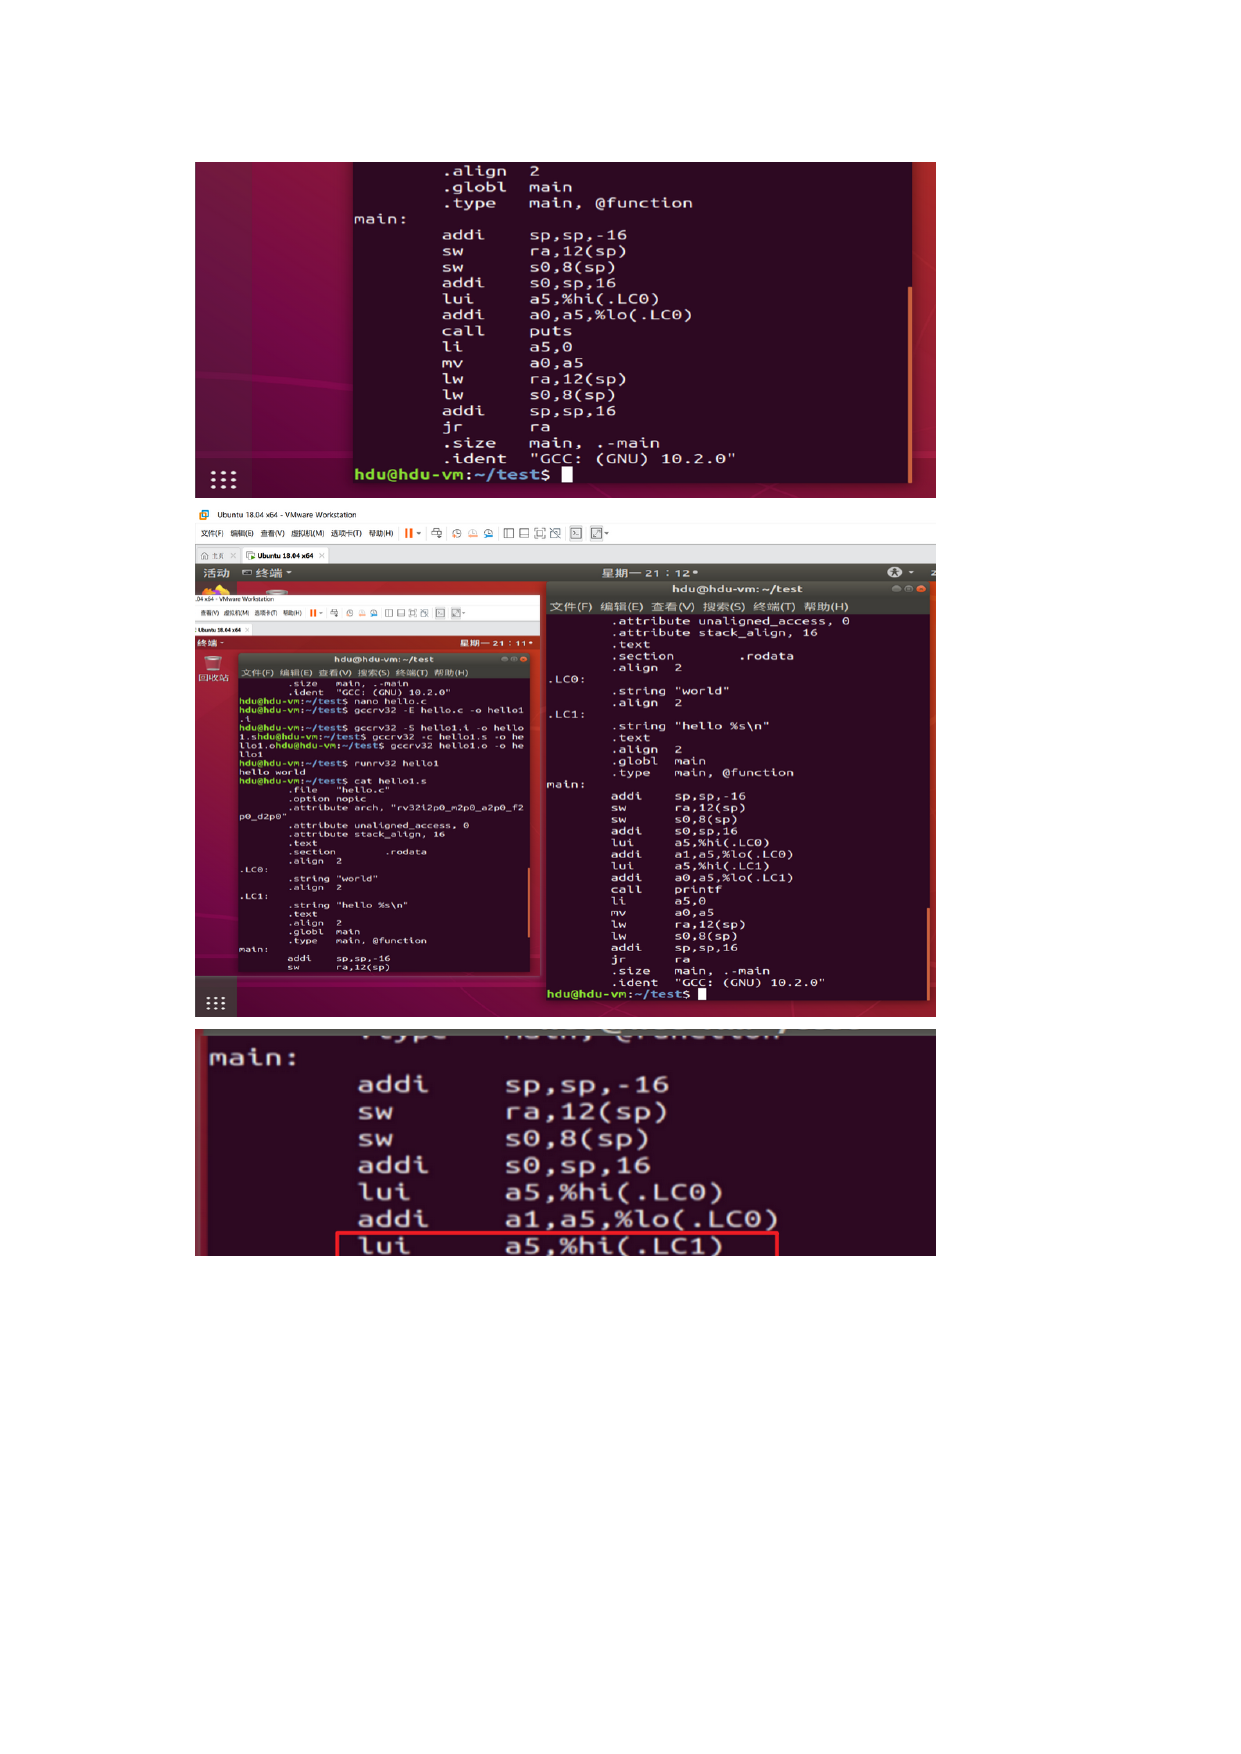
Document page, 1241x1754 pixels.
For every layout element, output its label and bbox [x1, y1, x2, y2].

picture [187, 162, 992, 1256]
